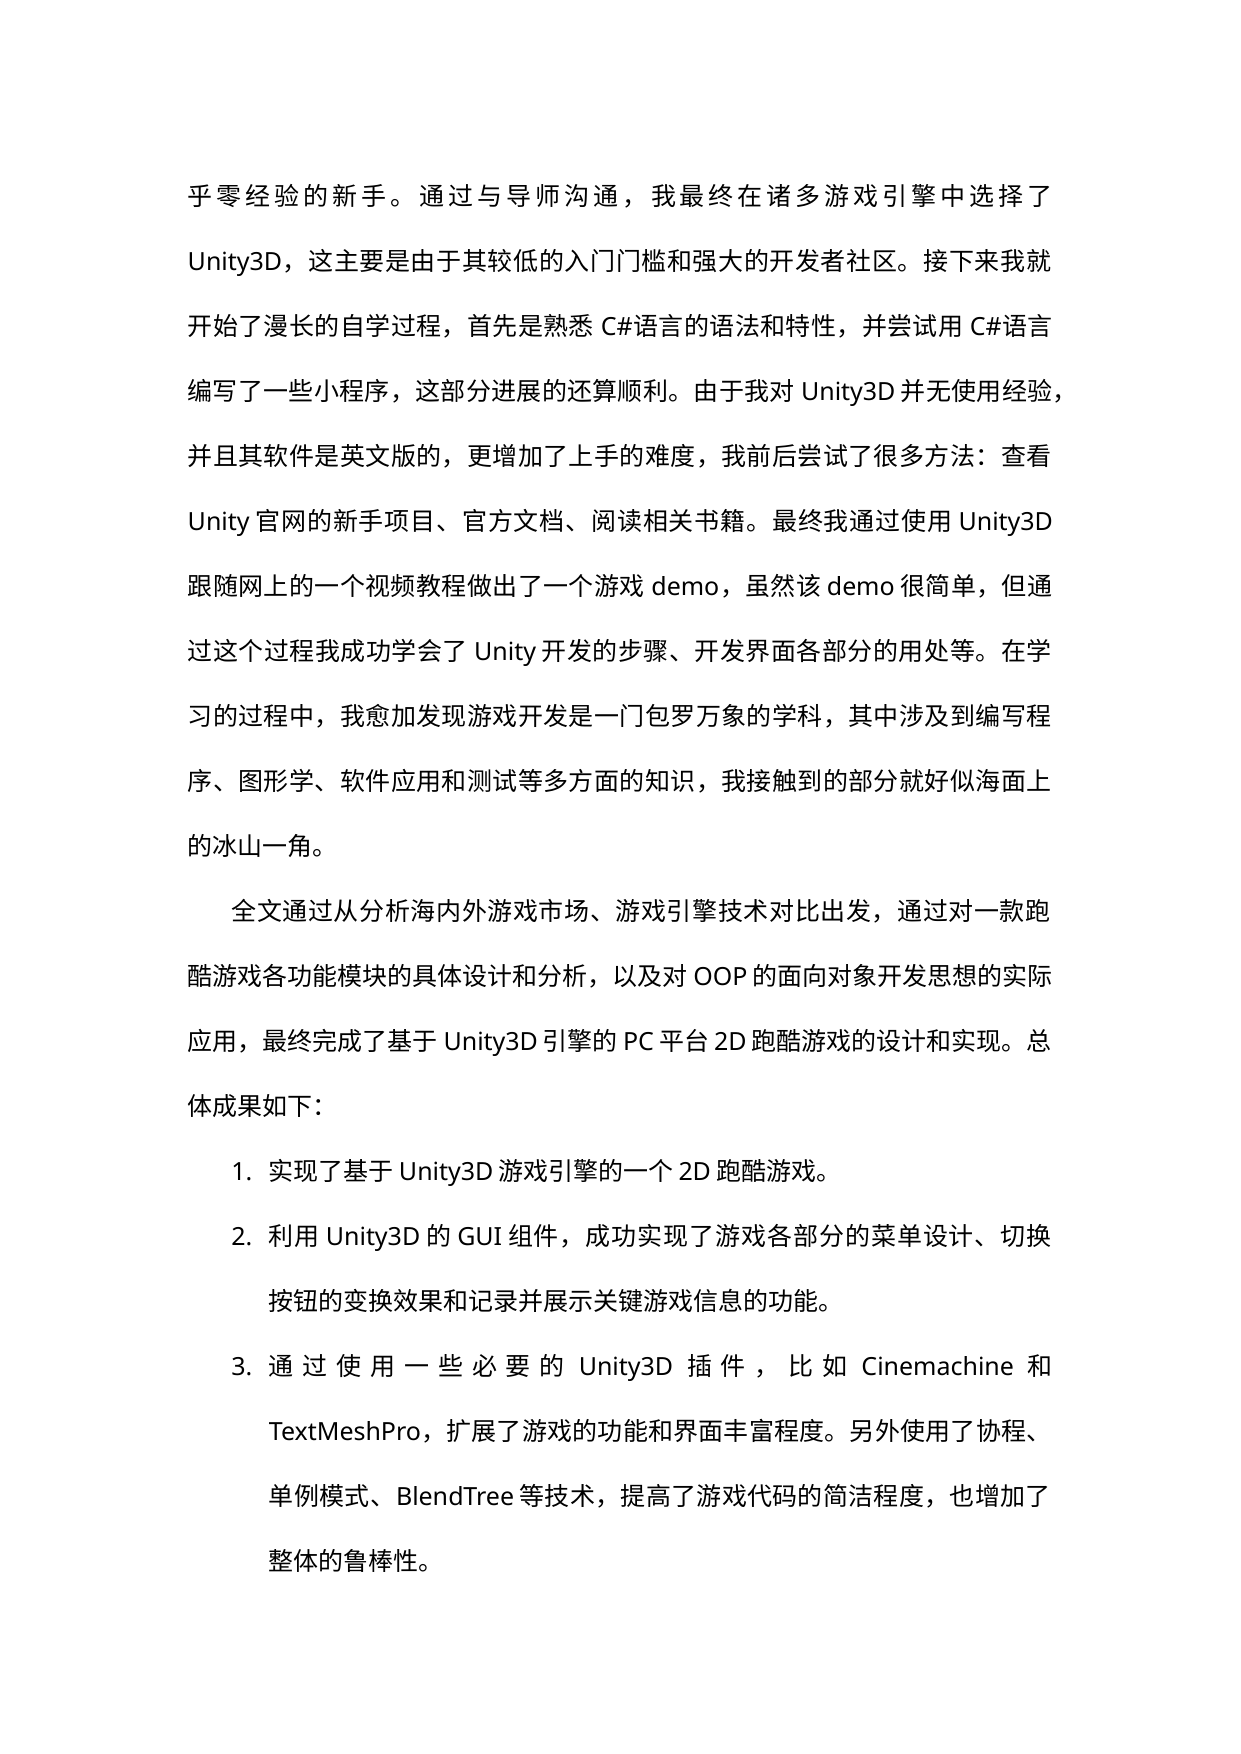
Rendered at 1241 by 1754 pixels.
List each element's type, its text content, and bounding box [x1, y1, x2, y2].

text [187, 162, 1053, 877]
list 通过使用一些必要的Unity3D插件，比如Cinemachine和TextMeshPro，扩展了游戏的功能和界面丰富程度。另外使用了协程、单例模式、BlendTree等技术，提高了游戏代码的简洁程度，也增加了整体的鲁棒性。 [231, 1332, 1053, 1592]
list 利用Unity3D的GUI组件，成功实现了游戏各部分的菜单设计、切换按钮的变换效果和记录并展示关键游戏信息的功能。 [231, 1202, 1053, 1332]
list 实现了基于Unity3D游戏引擎的一个2D跑酷游戏。 [231, 1137, 1053, 1202]
text 全文通过从分析海内外游戏市场、游戏引擎技术对比出发，通过对一款跑酷游戏各功能模块的具体设计和分析，以及对OOP的面向对象开发思想的实际应用，最终完成了基于Unity3D引擎的PC平台2D跑酷游戏的设计和实现。总体成果如下： [187, 877, 1053, 1137]
